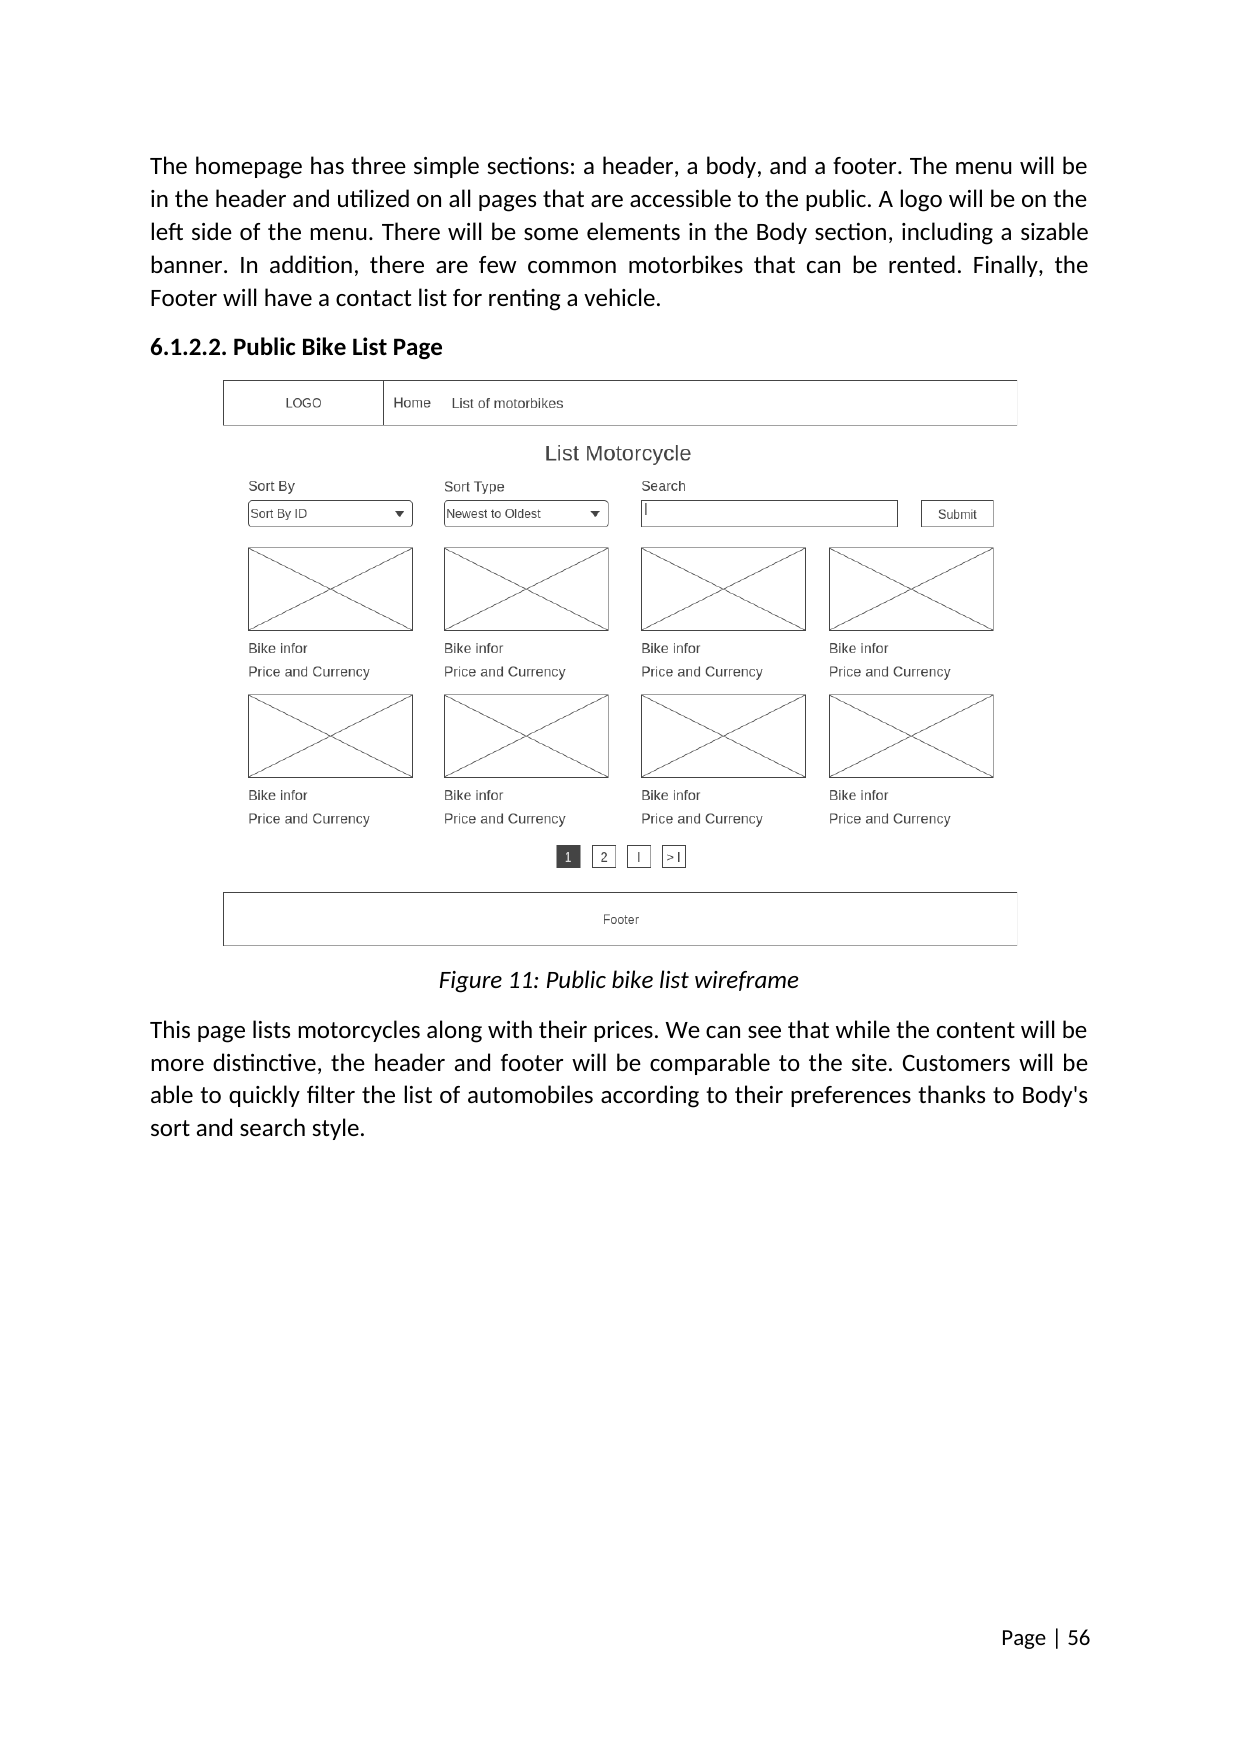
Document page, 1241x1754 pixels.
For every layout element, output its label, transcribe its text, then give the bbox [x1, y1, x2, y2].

text The homepage has three simple sections: a header, a body, and a footer. The menu will be in the header and utilized on all pages that are accessible to the public. A logo will be on the left side of the menu. There will be some elements in the Body section, including a sizable banner. In addition, there are few common motorbikes that can be rented. Finally, the Footer will have a contact list for renting a vehicle. [150, 150, 1090, 312]
text This page lists motorcycles along with their prices. We can see that while the content will be more distinctive, the header and footer will be comparable to the site. Customers will be able to quickly filter the list of automobiles according to their preferences thanks to Body's sort and search style. [150, 1014, 1090, 1143]
text 6.1.2.2. Public Bike List Page [150, 331, 1090, 362]
picture [223, 380, 1018, 946]
text Figure 11: Public bike list wireframe [150, 964, 1090, 995]
